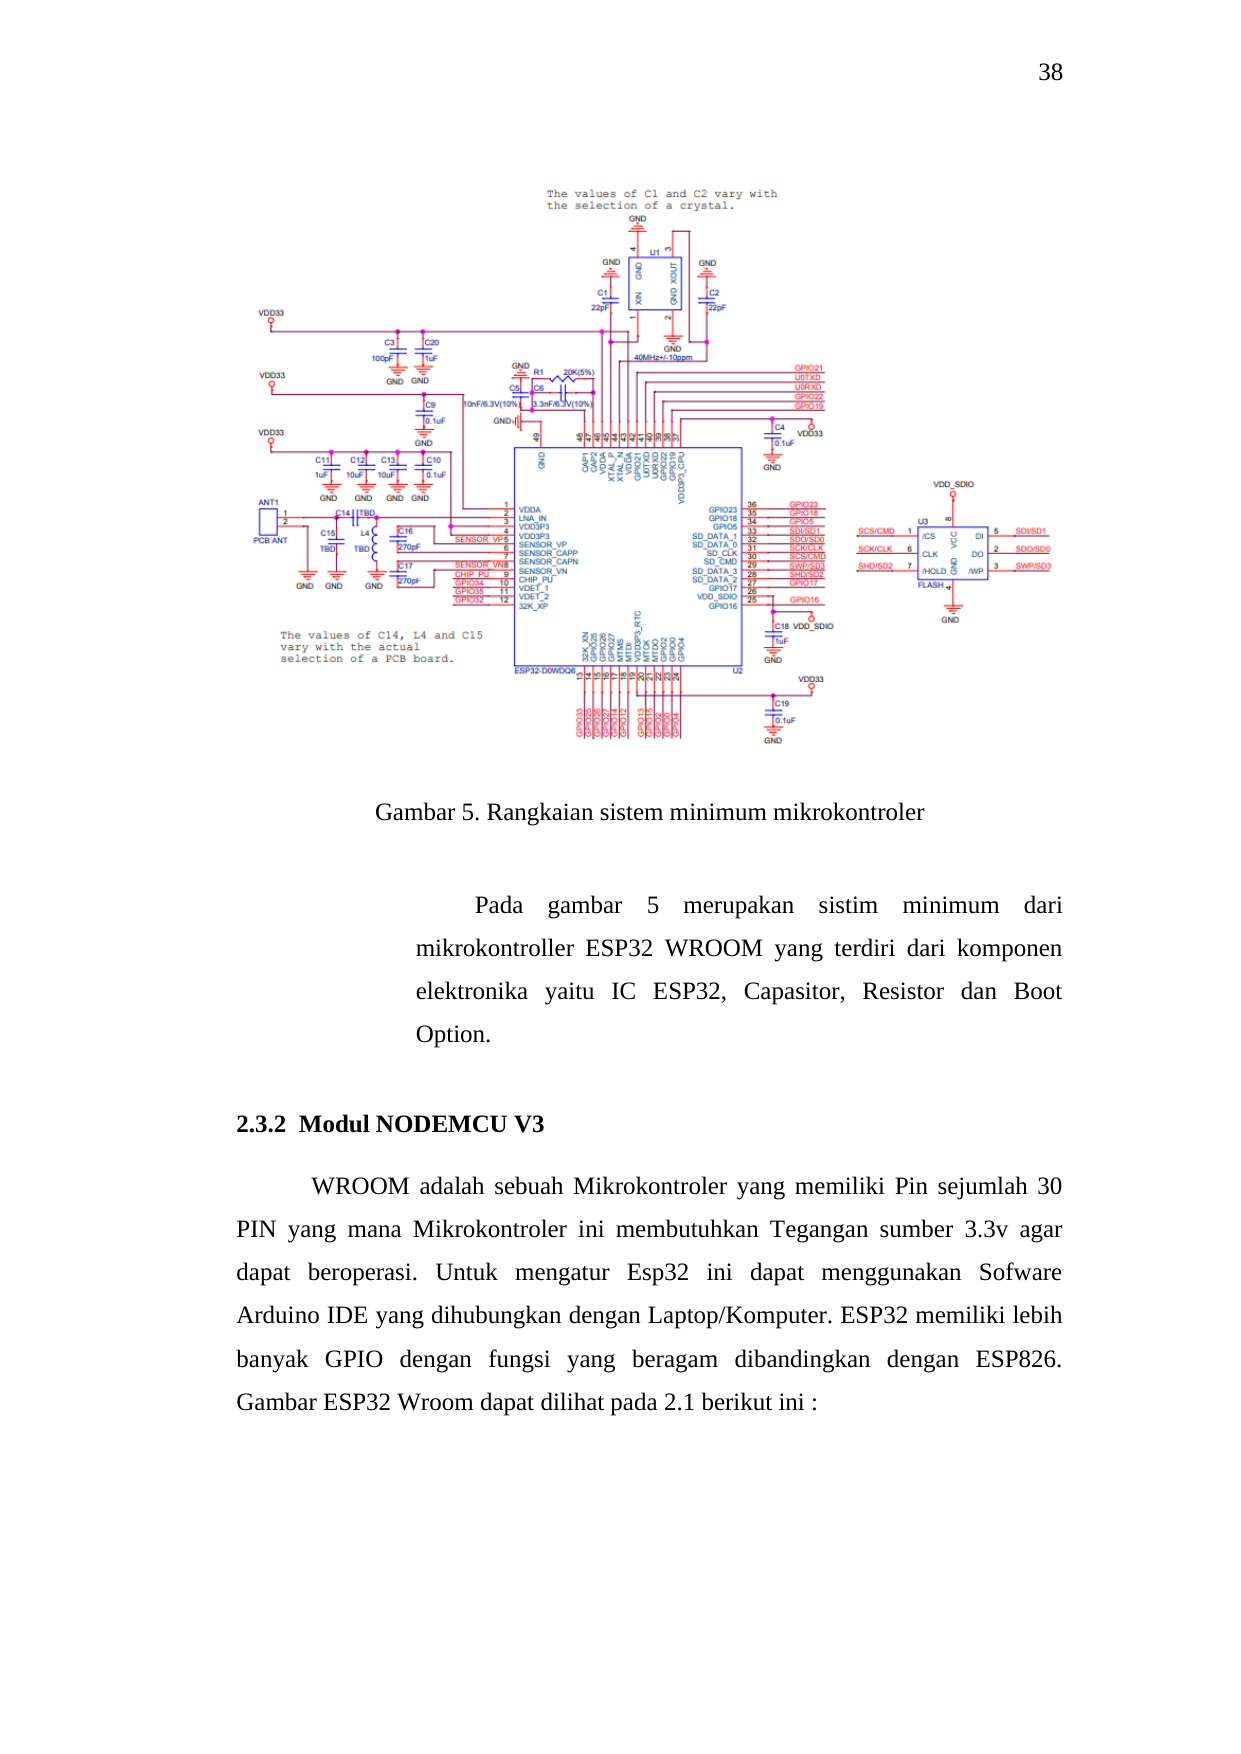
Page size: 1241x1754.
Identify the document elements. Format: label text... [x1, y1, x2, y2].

subtitle 2.3.2 Modul NODEMCU V3 [236, 1109, 1063, 1138]
text Gambar 5. Rangkaian sistem minimum mikrokontroler [236, 797, 1063, 826]
text Pada gambar 5 merupakan sistim minimum dari mikrokontroller ESP32 WROOM yang terdiri dari komponen elektronika yaitu IC ESP32, Capasitor, Resistor dan Boot Option. [416, 890, 1063, 1048]
picture [245, 177, 1055, 754]
text WROOM adalah sebuah Mikrokontroler yang memiliki Pin sejumlah 30 PIN yang mana Mikrokontroler ini membutuhkan Tegangan sumber 3.3v agar dapat beroperasi. Untuk mengatur Esp32 ini dapat menggunakan Sofware Arduino IDE yang dihubungkan dengan Laptop/Komputer. ESP32 memiliki lebih banyak GPIO dengan fungsi yang beragam dibandingkan dengan ESP826. Gambar ESP32 Wroom dapat dilihat pada 2.1 berikut ini : [236, 1171, 1063, 1416]
